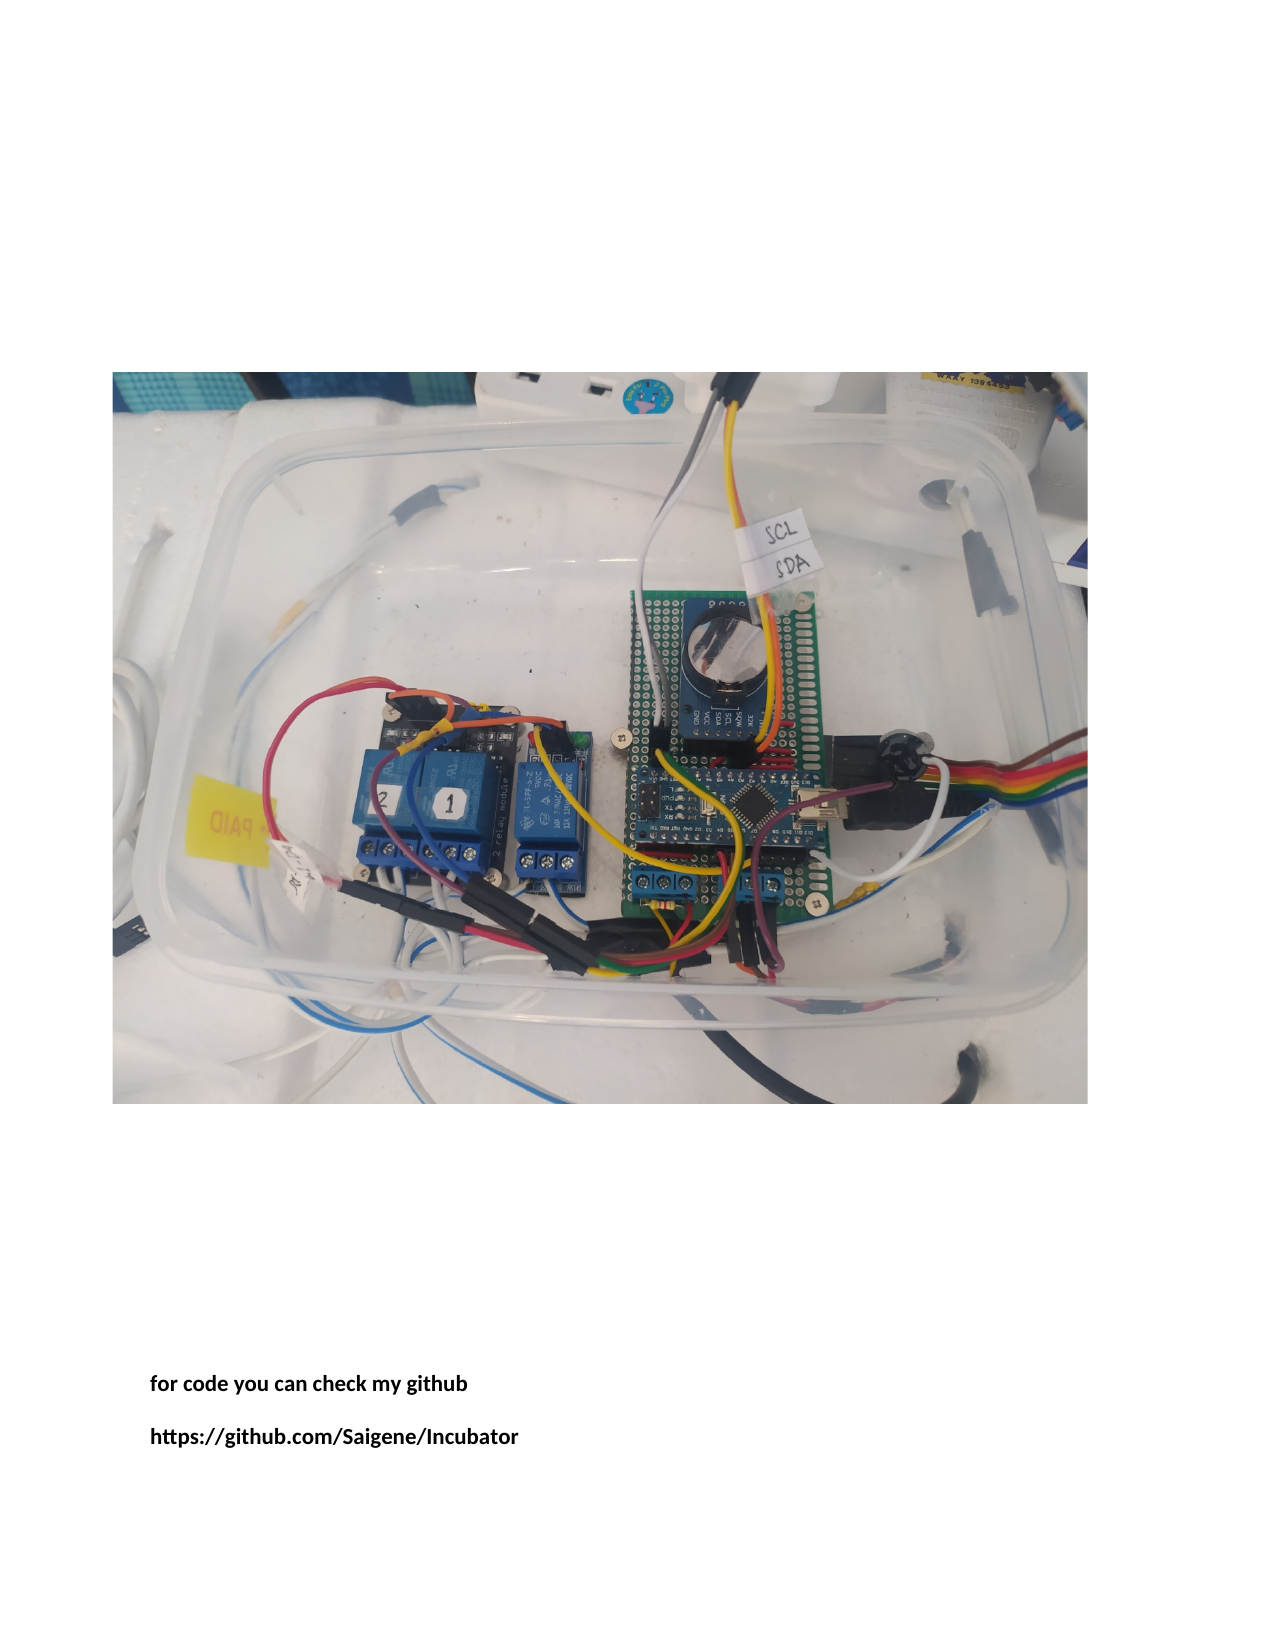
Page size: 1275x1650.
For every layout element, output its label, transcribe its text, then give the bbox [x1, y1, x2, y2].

text for code you can check my github [150, 1369, 1125, 1397]
picture [112, 372, 1088, 1104]
text https://github.com/Saigene/Incubator [150, 1422, 1125, 1451]
